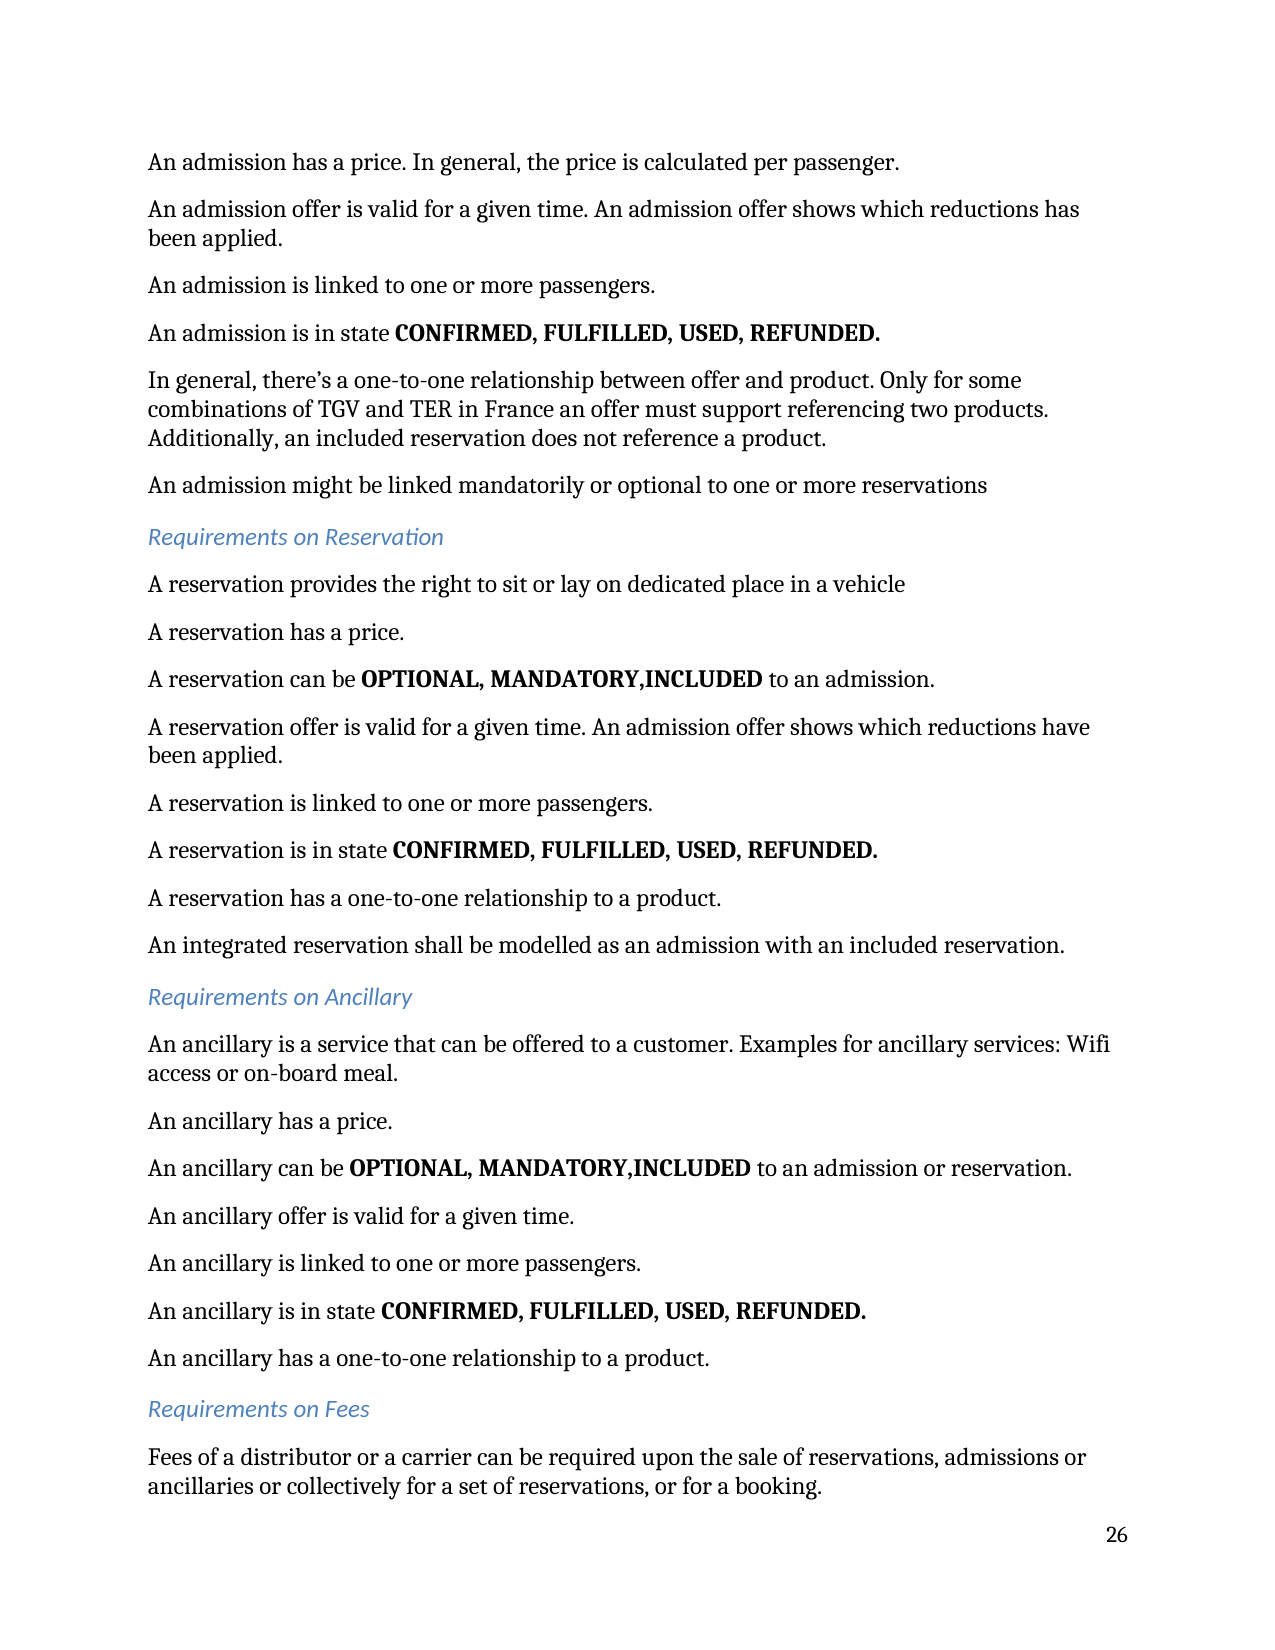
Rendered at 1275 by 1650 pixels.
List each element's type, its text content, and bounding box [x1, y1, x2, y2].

subtitle Requirements on Reservation [148, 521, 1127, 551]
text An ancillary is linked to one or more passengers. [148, 1249, 1127, 1278]
text An admission has a price. In general, the price is calculated per passenger. [148, 148, 1127, 176]
text An admission is in state CONFIRMED, FULFILLED, USED, REFUNDED. [148, 319, 1127, 348]
text An admission might be linked mandatorily or optional to one or more reservations [148, 471, 1127, 500]
text An ancillary is a service that can be offered to a customer. Examples for ancillary services: Wifi access or on-board meal. [148, 1030, 1127, 1088]
text An integrated reservation shall be modelled as an admission with an included reservation. [148, 931, 1127, 960]
text Fees of a distributor or a carrier can be required upon the sale of reservations, admissions or ancillaries or collectively for a set of reservations, or for a booking. [148, 1443, 1127, 1500]
text A reservation has a one-to-one relationship to a product. [148, 884, 1127, 913]
text In general, there’s a one-to-one relationship between offer and product. Only for some combinations of TGV and TER in France an offer must support referencing two products. Additionally, an included reservation does not reference a product. [148, 366, 1127, 453]
text An admission offer is valid for a given time. An admission offer shows which reductions has been applied. [148, 195, 1127, 253]
text An ancillary has a price. [148, 1107, 1127, 1135]
text A reservation is linked to one or more passengers. [148, 789, 1127, 818]
text A reservation is in state CONFIRMED, FULFILLED, USED, REFUNDED. [148, 836, 1127, 865]
text A reservation has a price. [148, 618, 1127, 646]
subtitle Requirements on Ancillary [148, 981, 1127, 1012]
text An ancillary offer is valid for a given time. [148, 1202, 1127, 1230]
text An ancillary is in state CONFIRMED, FULFILLED, USED, REFUNDED. [148, 1297, 1127, 1325]
subtitle Requirements on Fees [148, 1394, 1127, 1424]
text A reservation can be OPTIONAL, MANDATORY,INCLUDED to an admission. [148, 665, 1127, 694]
text A reservation offer is valid for a given time. An admission offer shows which reductions have been applied. [148, 713, 1127, 770]
text A reservation provides the right to sit or lay on dedicated place in a vehicle [148, 570, 1127, 599]
text An ancillary has a one-to-one relationship to a product. [148, 1344, 1127, 1373]
text An admission is linked to one or more passengers. [148, 271, 1127, 300]
text An ancillary can be OPTIONAL, MANDATORY,INCLUDED to an admission or reservation. [148, 1154, 1127, 1183]
